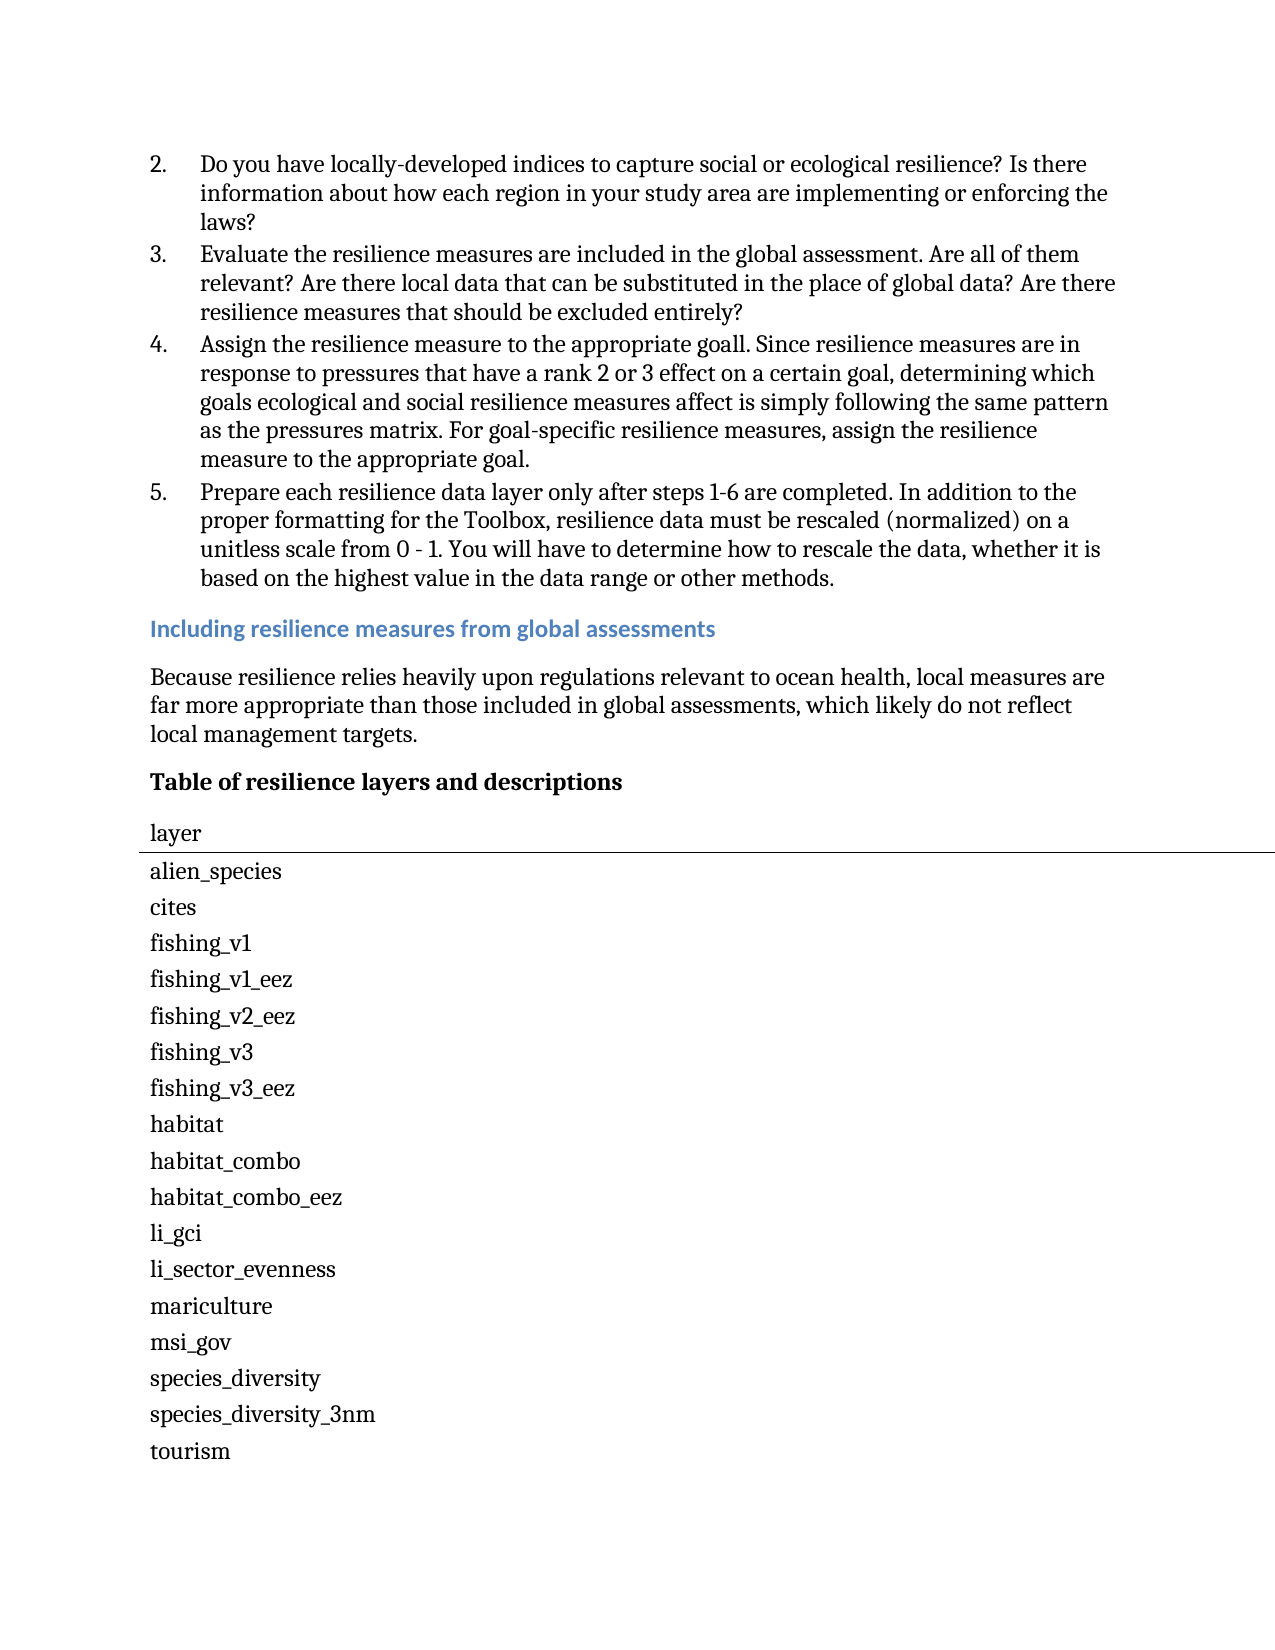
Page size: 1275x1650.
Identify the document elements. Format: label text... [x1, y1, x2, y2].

table_cell fishing_v3_eez [139, 1070, 1275, 1107]
text Because resilience relies heavily upon regulations relevant to ocean health, local measures are far more appropriate than those included in global assessments, which likely do not reflect local management targets. [150, 663, 1125, 749]
list Evaluate the resilience measures are included in the global assessment. Are all of them relevant? Are there local data that can be substituted in the place of global data? Are there resilience measures that should be excluded entirely? [150, 240, 1125, 326]
table_cell alien_species [139, 853, 1275, 889]
list Do you have locally-developed indices to capture social or ecological resilience? Is there information about how each region in your study area are implementing or enforcing the laws? [150, 150, 1125, 236]
table_cell fishing_v2_eez [139, 998, 1275, 1034]
table_cell li_sector_evenness [139, 1252, 1275, 1288]
list Prepare each resilience data layer only after steps 1-6 are completed. In addition to the proper formatting for the Toolbox, resilience data must be rescaled (normalized) on a unitless scale from 0 - 1. You will have to determine how to rescale the data, whether it is based on the highest value in the data range or other methods. [150, 477, 1125, 592]
subtitle Including resilience measures from global assessments [150, 613, 1125, 644]
table_cell fishing_v1 [139, 925, 1275, 962]
table_cell habitat_combo_eez [139, 1179, 1275, 1215]
table_cell species_diversity_3nm [139, 1397, 1275, 1433]
table_header layer [139, 815, 1275, 851]
table_cell habitat [139, 1107, 1275, 1143]
text Table of resilience layers and descriptions [150, 768, 1125, 796]
table_cell li_gci [139, 1215, 1275, 1252]
table_cell fishing_v3 [139, 1034, 1275, 1070]
table_cell cites [139, 889, 1275, 925]
table_cell habitat_combo [139, 1143, 1275, 1179]
table_cell species_diversity [139, 1360, 1275, 1397]
table_cell msi_gov [139, 1324, 1275, 1360]
table_cell mariculture [139, 1288, 1275, 1324]
table_cell tourism [139, 1433, 1275, 1469]
table_cell fishing_v1_eez [139, 962, 1275, 998]
list Assign the resilience measure to the appropriate goall. Since resilience measures are in response to pressures that have a rank 2 or 3 effect on a certain goal, determining which goals ecological and social resilience measures affect is simply following the same pattern as the pressures matrix. For goal-specific resilience measures, assign the resilience measure to the appropriate goal. [150, 330, 1125, 474]
